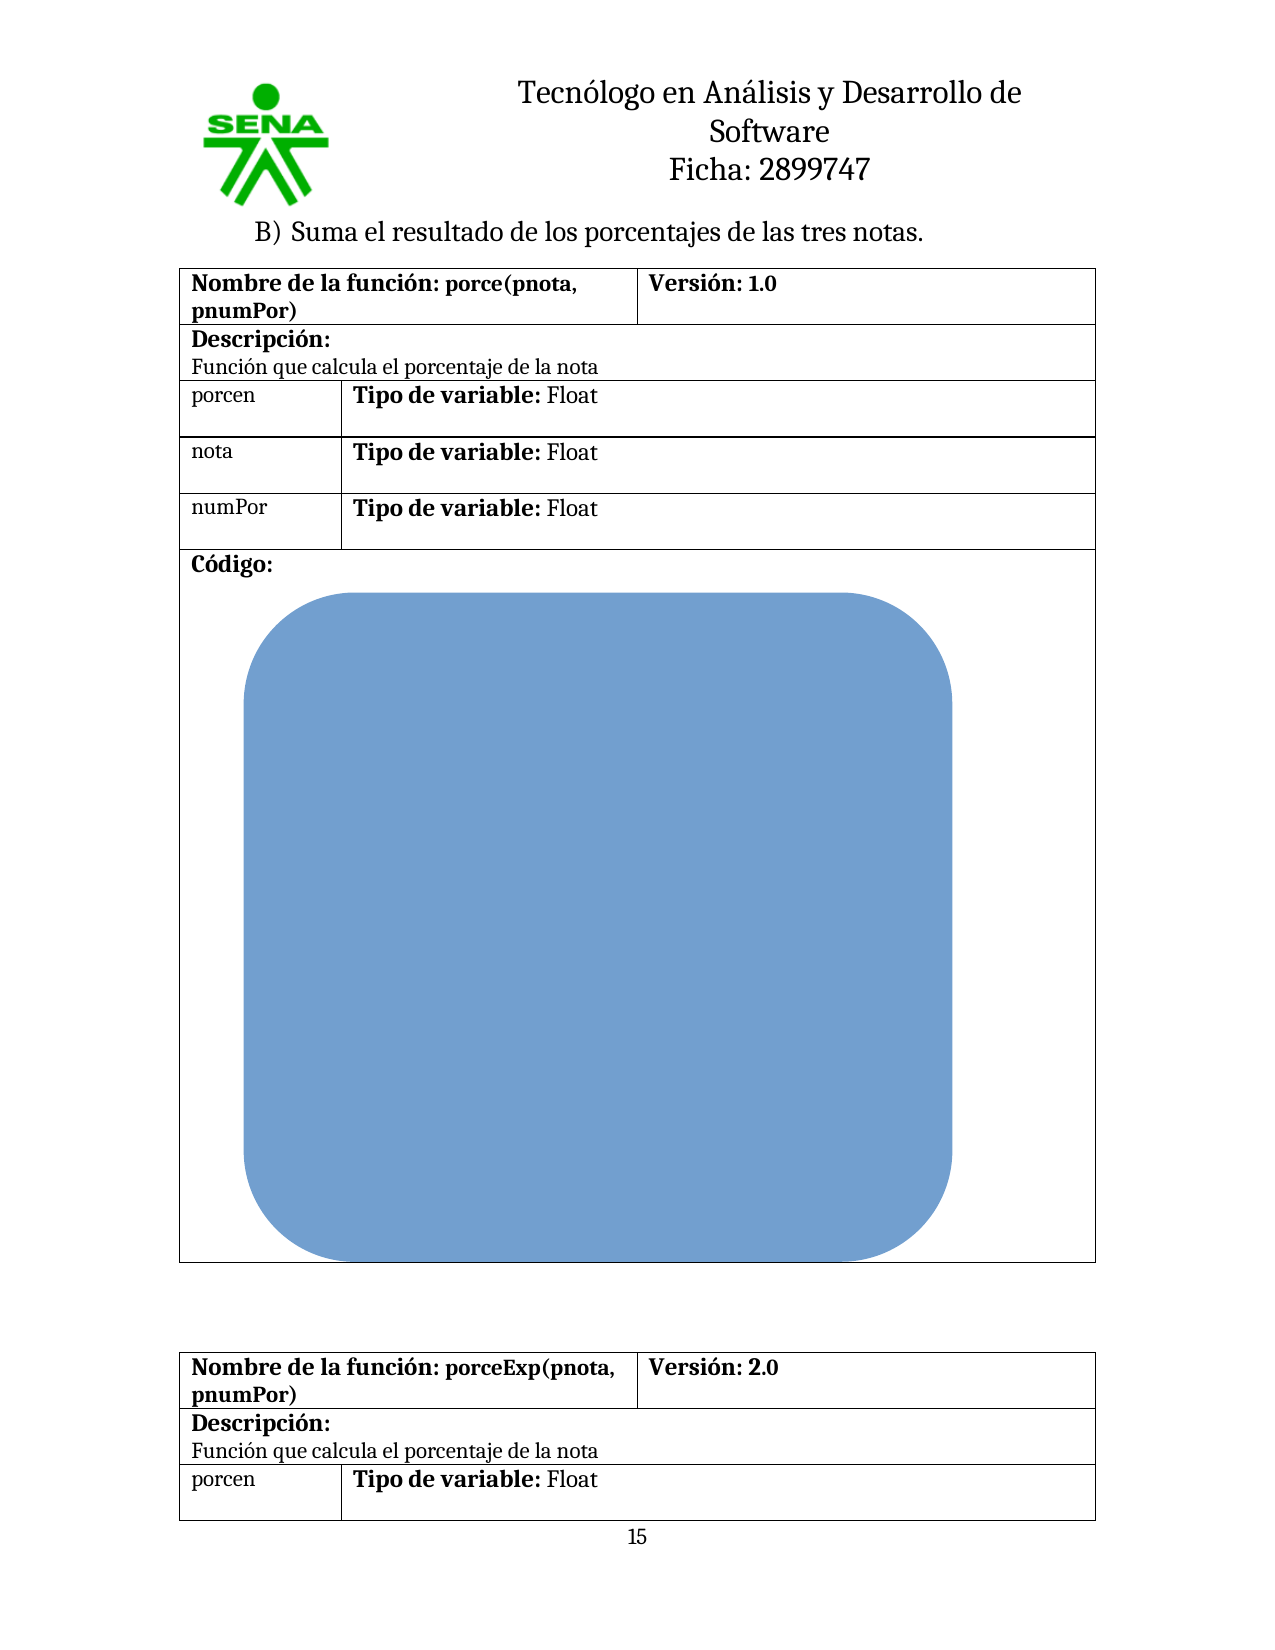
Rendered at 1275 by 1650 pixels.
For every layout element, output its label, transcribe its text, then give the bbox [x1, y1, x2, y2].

list Suma el resultado de los porcentajes de las tres notas. [254, 215, 1096, 249]
table_cell Descripción: Función que calcula el porcentaje de la nota [180, 1409, 1095, 1464]
table_cell porcen [180, 381, 341, 436]
table_header Versión: 2.0 [638, 1353, 1095, 1408]
table_cell nota [180, 438, 341, 493]
table_cell porcen [180, 1465, 341, 1520]
table_cell Tipo de variable: Float [342, 494, 1095, 549]
table_cell Tipo de variable: Float [342, 1465, 1095, 1520]
picture [185, 73, 342, 222]
table_header Nombre de la función: porceExp(pnota, pnumPor) [180, 1353, 637, 1408]
table_cell Descripción: Función que calcula el porcentaje de la nota [180, 325, 1095, 380]
table_cell Código: [180, 550, 1095, 1262]
table_cell numPor [180, 494, 341, 549]
table_header Versión: 1.0 [638, 269, 1095, 324]
table_cell Tipo de variable: Float [342, 381, 1095, 436]
table_header Nombre de la función: porce(pnota, pnumPor) [180, 269, 637, 324]
table_cell Tipo de variable: Float [342, 438, 1095, 493]
